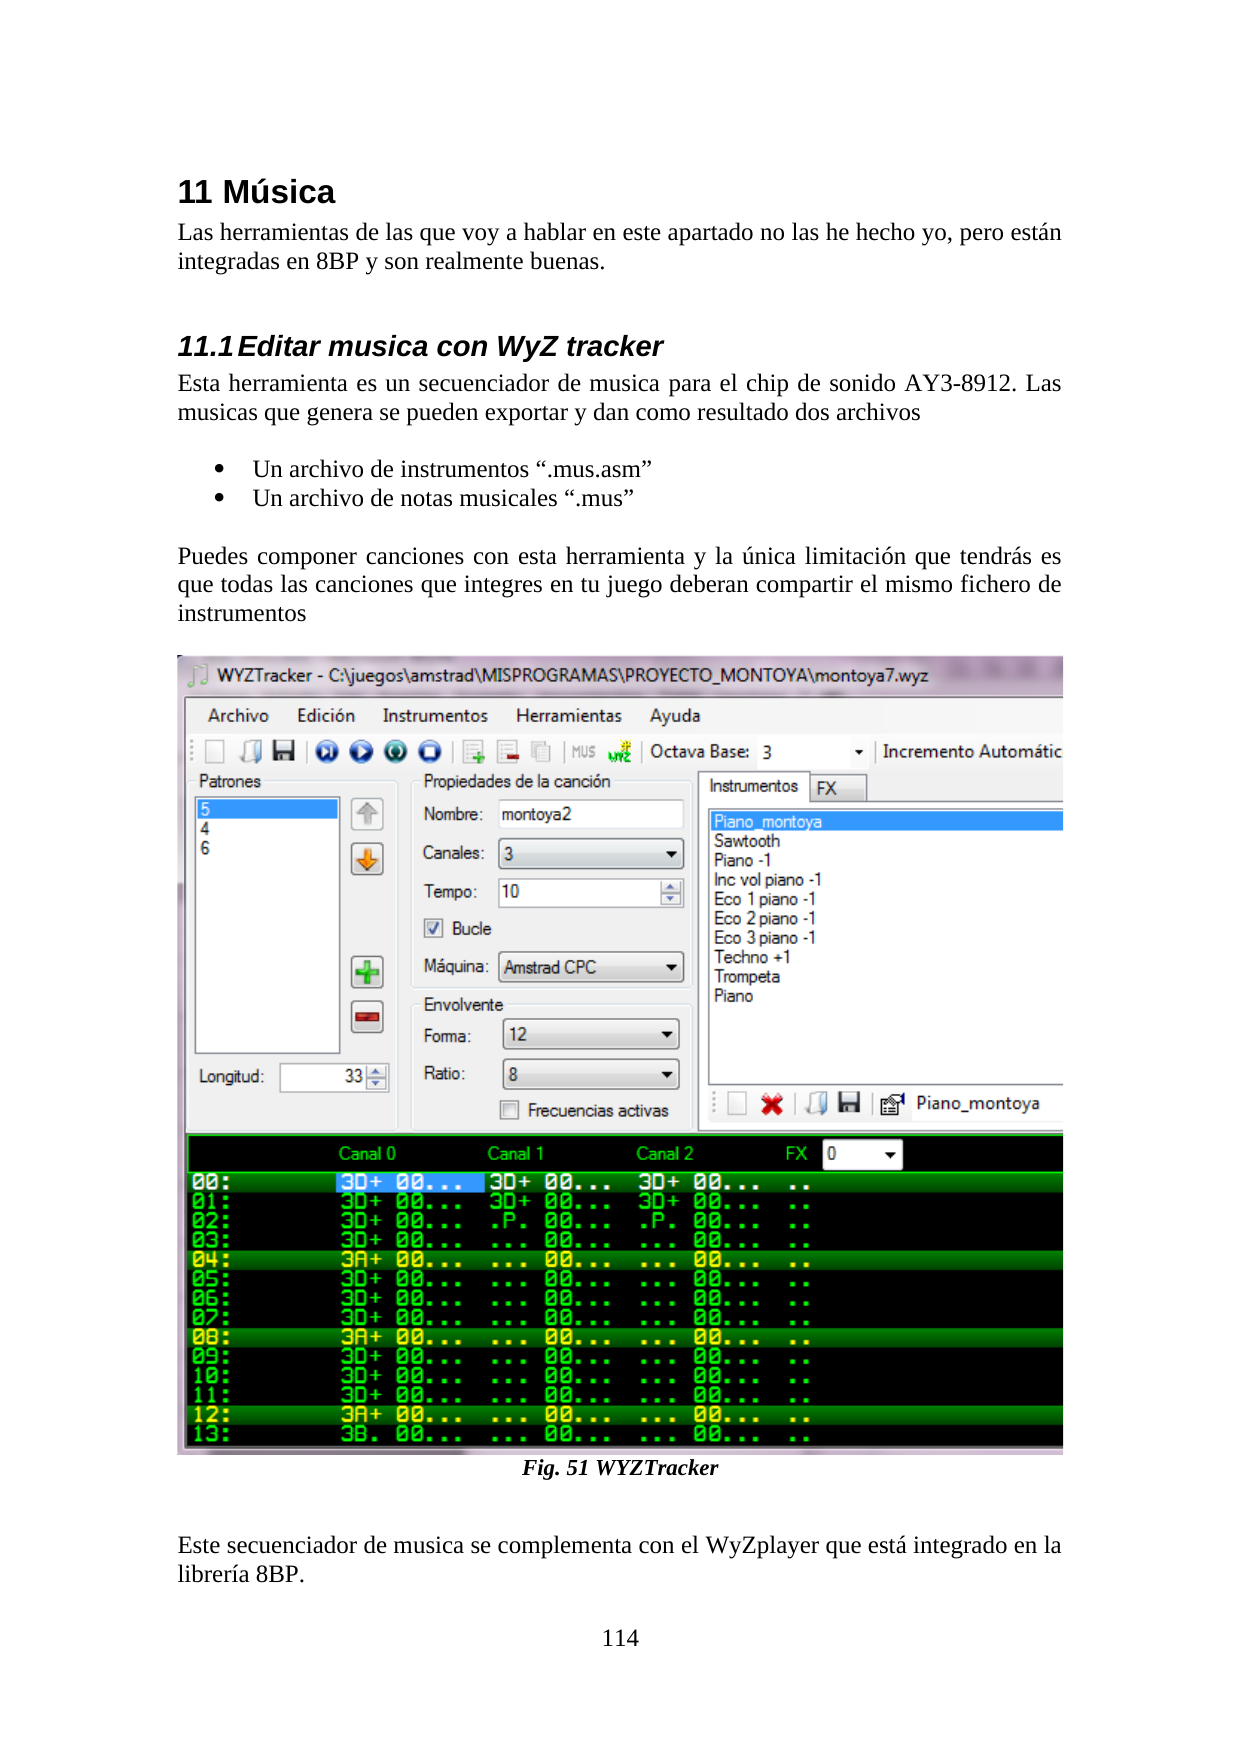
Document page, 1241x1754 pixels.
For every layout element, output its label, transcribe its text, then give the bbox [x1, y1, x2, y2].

list Un archivo de instrumentos “.mus.asm” [215, 454, 1063, 483]
subtitle Editar musica con WyZ tracker [177, 328, 1063, 362]
text Las herramientas de las que voy a hablar en este apartado no las he hecho yo, pero están integradas en 8BP y son realmente buenas. [177, 217, 1063, 275]
text Esta herramienta es un secuenciador de musica para el chip de sonido AY3-8912. Las musicas que genera se pueden exportar y dan como resultado dos archivos [177, 368, 1063, 426]
picture [177, 655, 1064, 1455]
subtitle Música [177, 173, 1063, 211]
text Puedes componer canciones con esta herramienta y la única limitación que tendrás es que todas las canciones que integres en tu juego deberan compartir el mismo fichero de instrumentos [177, 541, 1063, 627]
list Un archivo de notas musicales “.mus” [215, 483, 1063, 512]
text Este secuenciador de musica se complementa con el WyZplayer que está integrado en la librería 8BP. [177, 1530, 1063, 1588]
